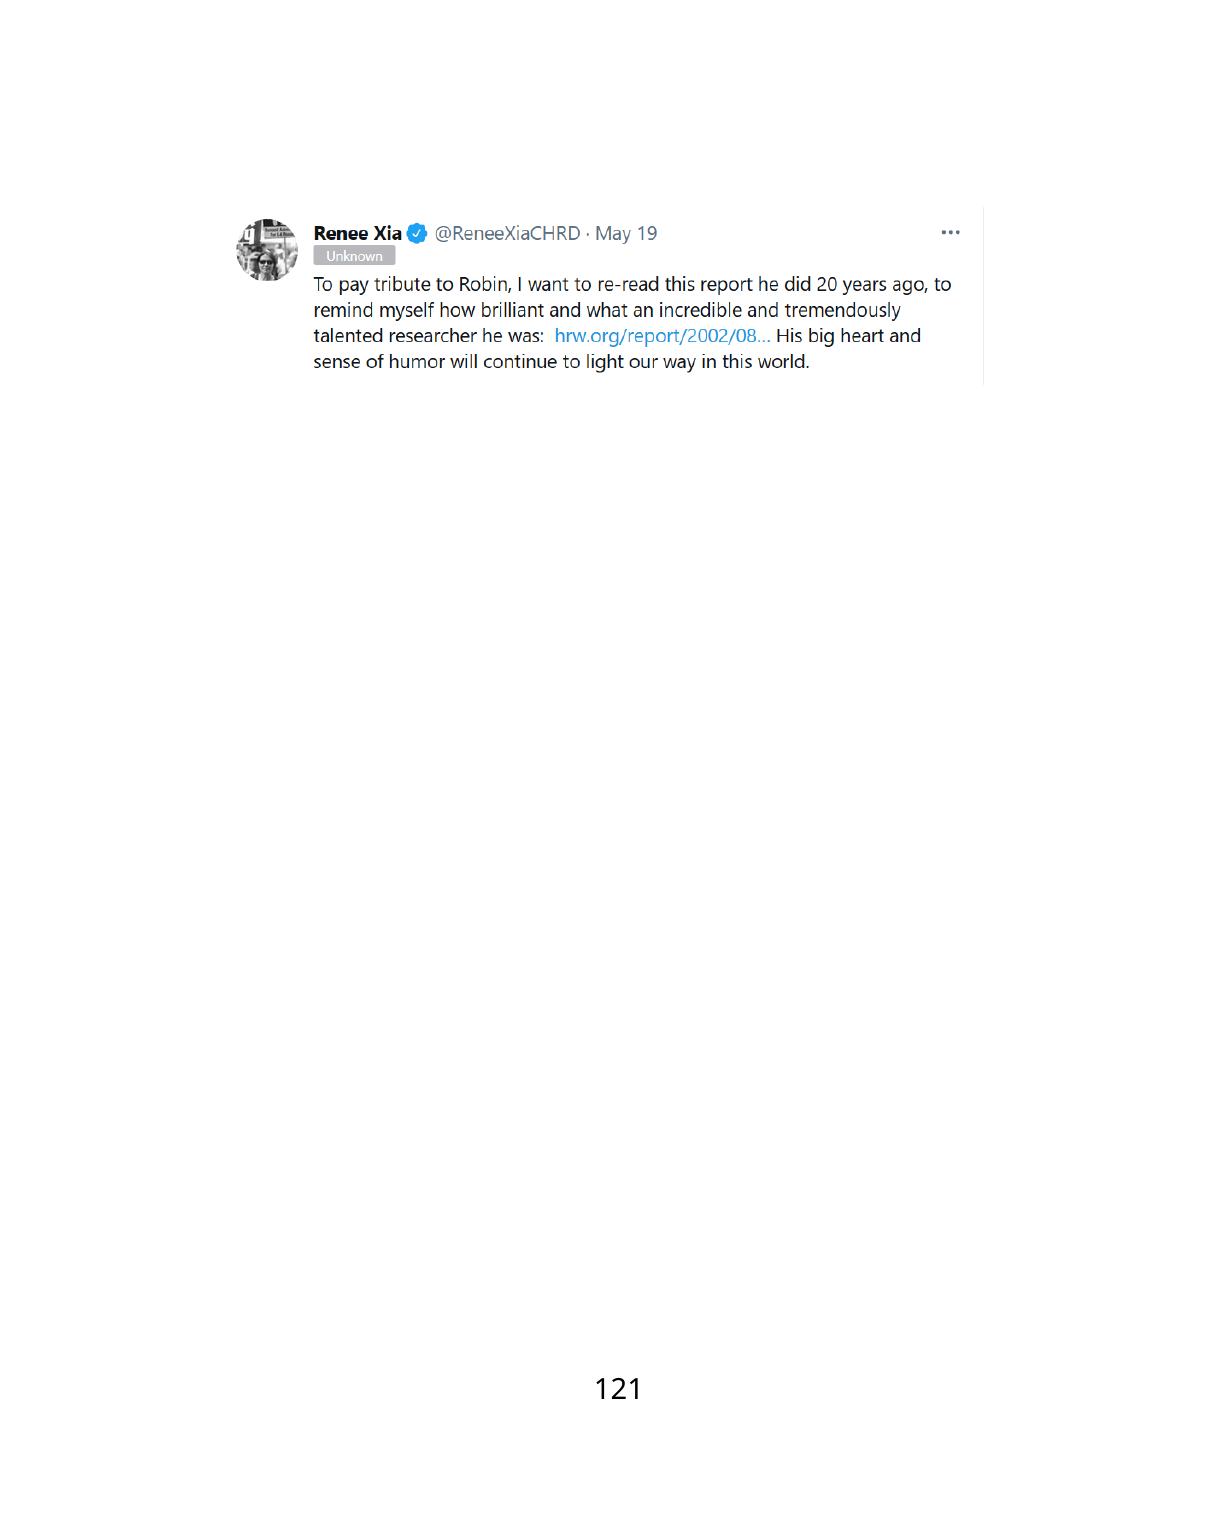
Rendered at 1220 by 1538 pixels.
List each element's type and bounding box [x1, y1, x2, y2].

picture [225, 207, 988, 385]
